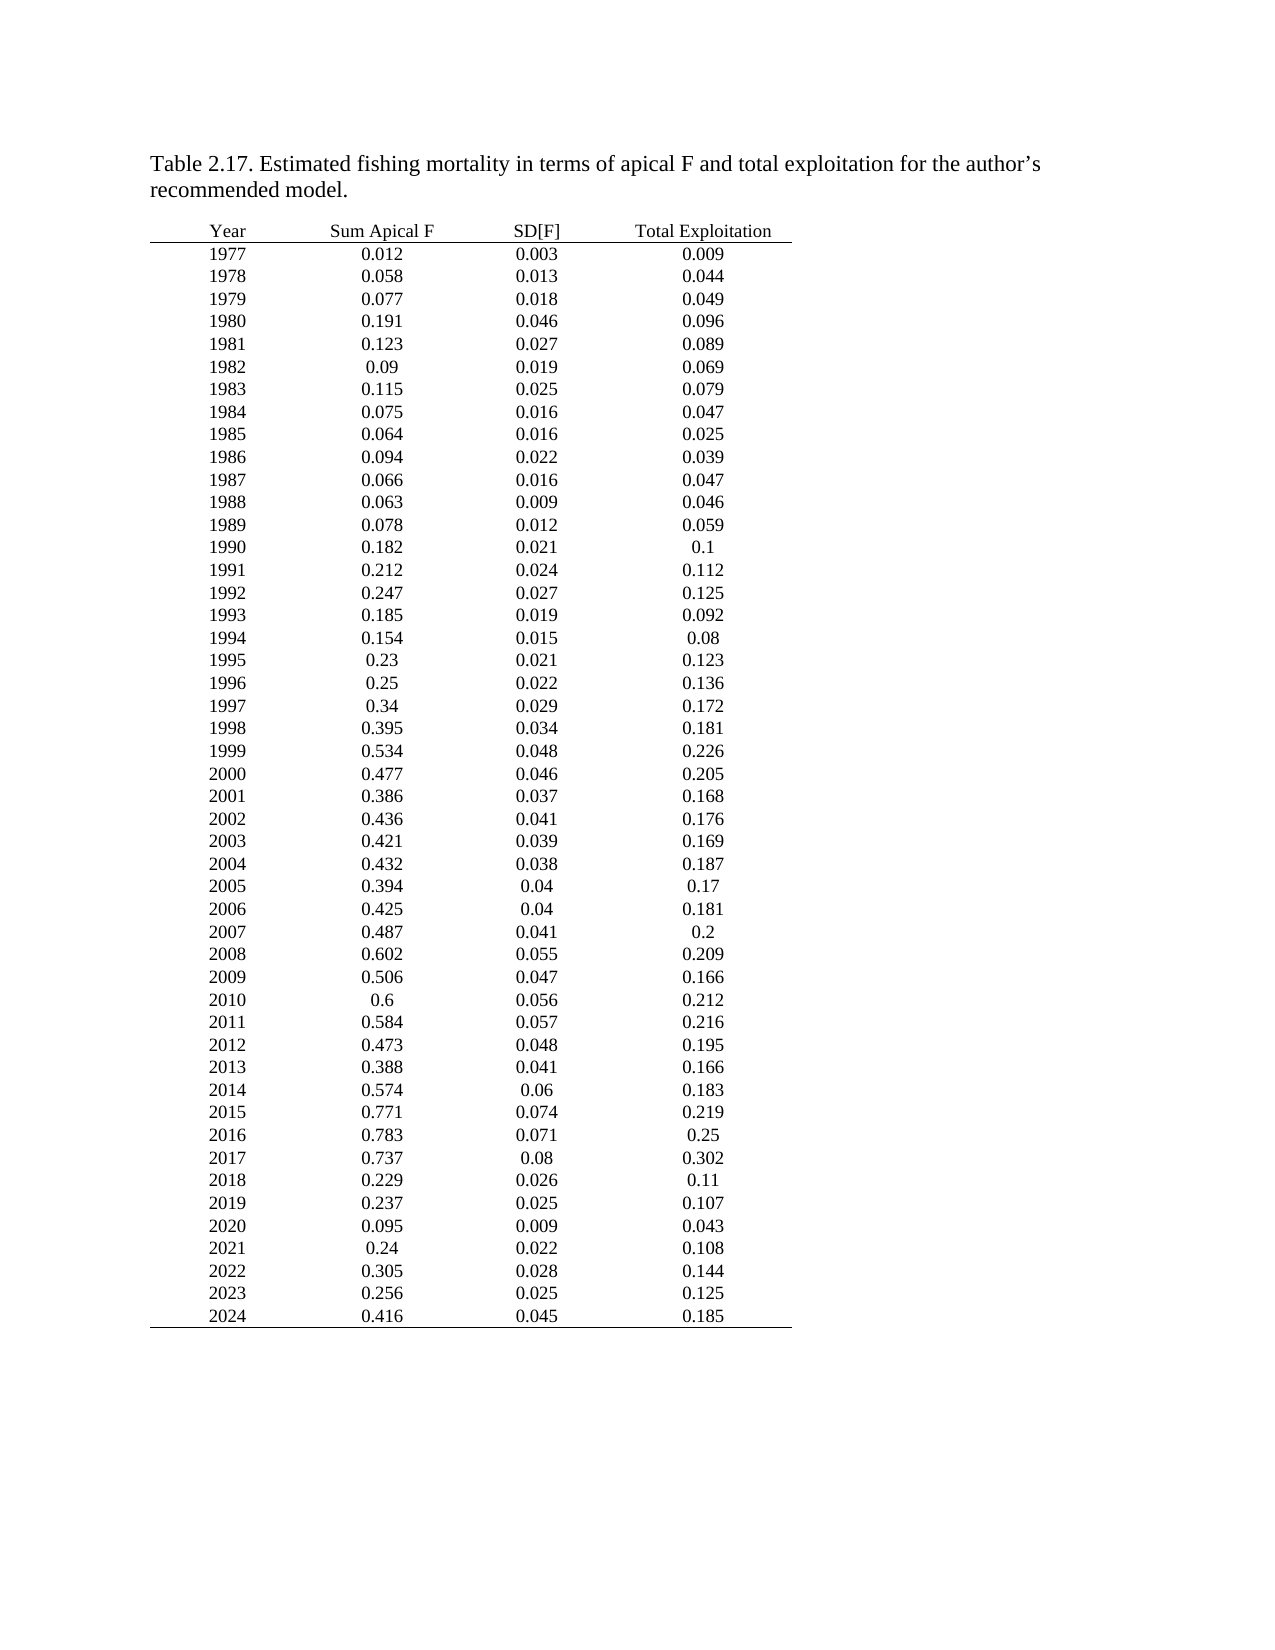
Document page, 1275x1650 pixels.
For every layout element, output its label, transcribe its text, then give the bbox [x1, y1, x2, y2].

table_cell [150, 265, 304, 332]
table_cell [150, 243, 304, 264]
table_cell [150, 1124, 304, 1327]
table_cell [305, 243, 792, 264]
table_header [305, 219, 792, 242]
subtitle Table 2.17. Estimated fishing mortality in terms of apical F and total exploitation for the author’s recommended model. [150, 150, 1125, 203]
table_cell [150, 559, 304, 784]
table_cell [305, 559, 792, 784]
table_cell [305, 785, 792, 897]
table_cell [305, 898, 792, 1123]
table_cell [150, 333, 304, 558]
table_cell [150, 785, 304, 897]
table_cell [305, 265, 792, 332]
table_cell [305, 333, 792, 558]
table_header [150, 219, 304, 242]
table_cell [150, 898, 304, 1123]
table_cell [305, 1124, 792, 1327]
